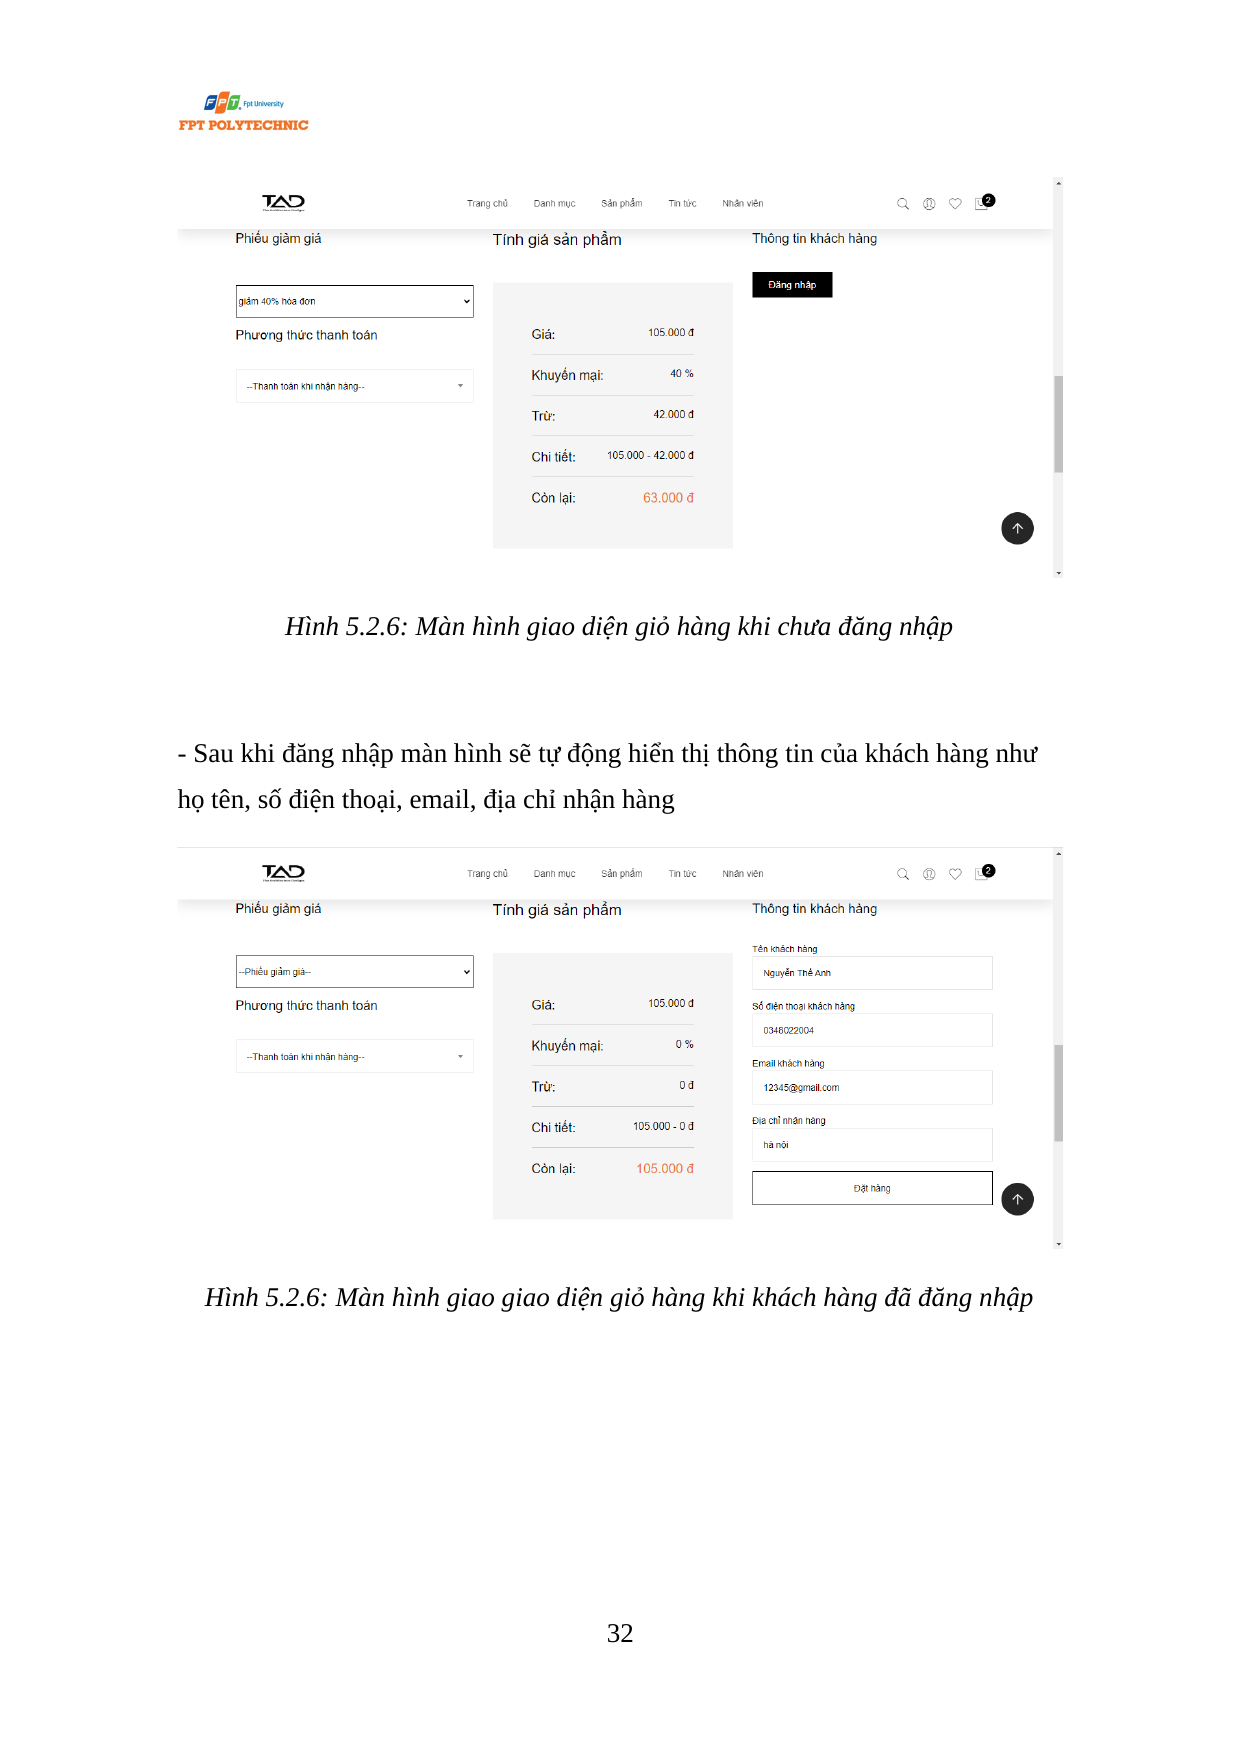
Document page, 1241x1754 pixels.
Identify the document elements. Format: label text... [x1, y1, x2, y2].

picture [177, 88, 310, 133]
picture [177, 177, 1064, 578]
text - Sau khi đăng nhập màn hình sẽ tự động hiển thị thông tin của khách hàng như họ tên, số điện thoại, email, địa chỉ nhận hàng [177, 737, 1063, 815]
text Hình 5.2.6: Màn hình giao diện giỏ hàng khi chưa đăng nhập [177, 610, 1063, 641]
text Hình 5.2.6: Màn hình giao giao diện giỏ hàng khi khách hàng đã đăng nhập [177, 1281, 1063, 1312]
picture [177, 846, 1064, 1249]
